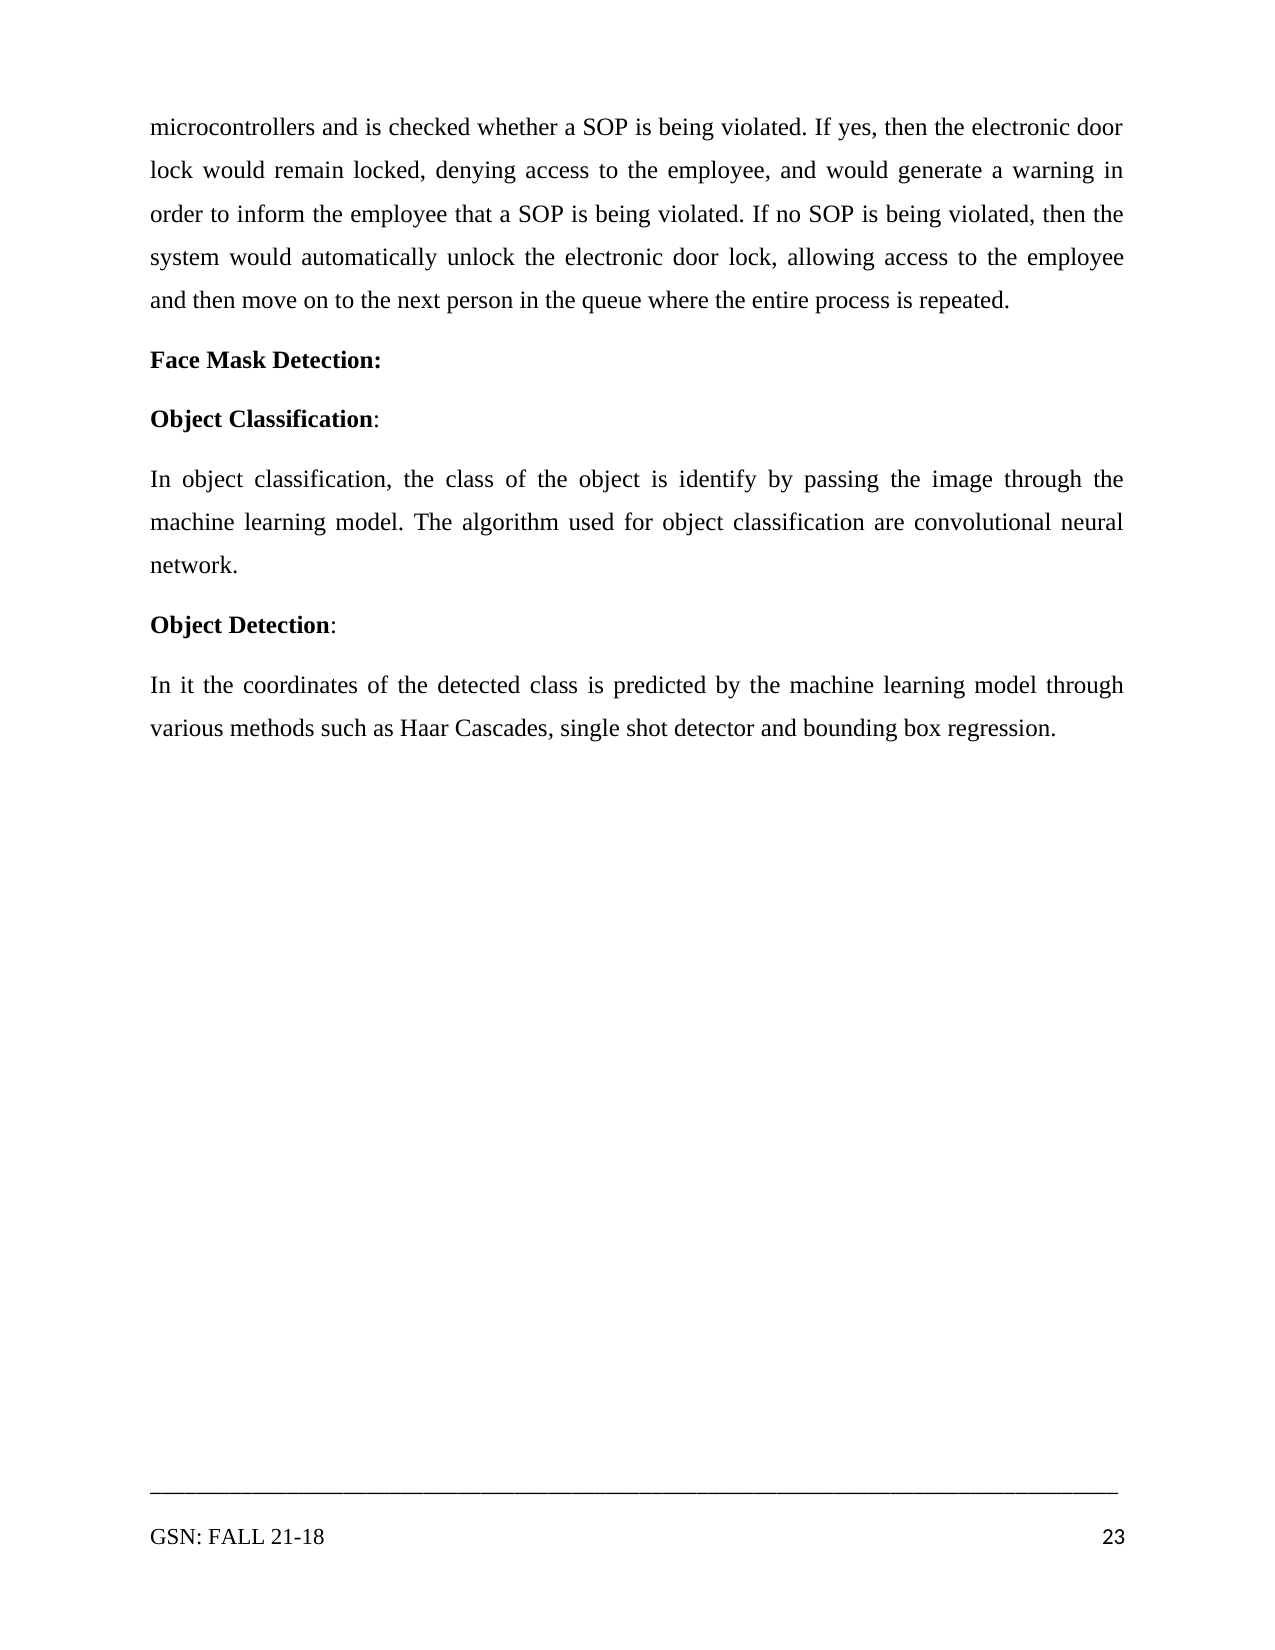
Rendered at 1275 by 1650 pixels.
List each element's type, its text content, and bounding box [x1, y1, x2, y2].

text Object Classification: [150, 404, 1125, 433]
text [150, 112, 1125, 314]
text Object Detection: [150, 610, 1125, 639]
text In it the coordinates of the detected class is predicted by the machine learning model through various methods such as Haar Cascades, single shot detector and bounding box regression. [150, 670, 1125, 742]
text Face Mask Detection: [150, 345, 1125, 373]
text In object classification, the class of the object is identify by passing the image through the machine learning model. The algorithm used for object classification are convolutional neural network. [150, 464, 1125, 579]
